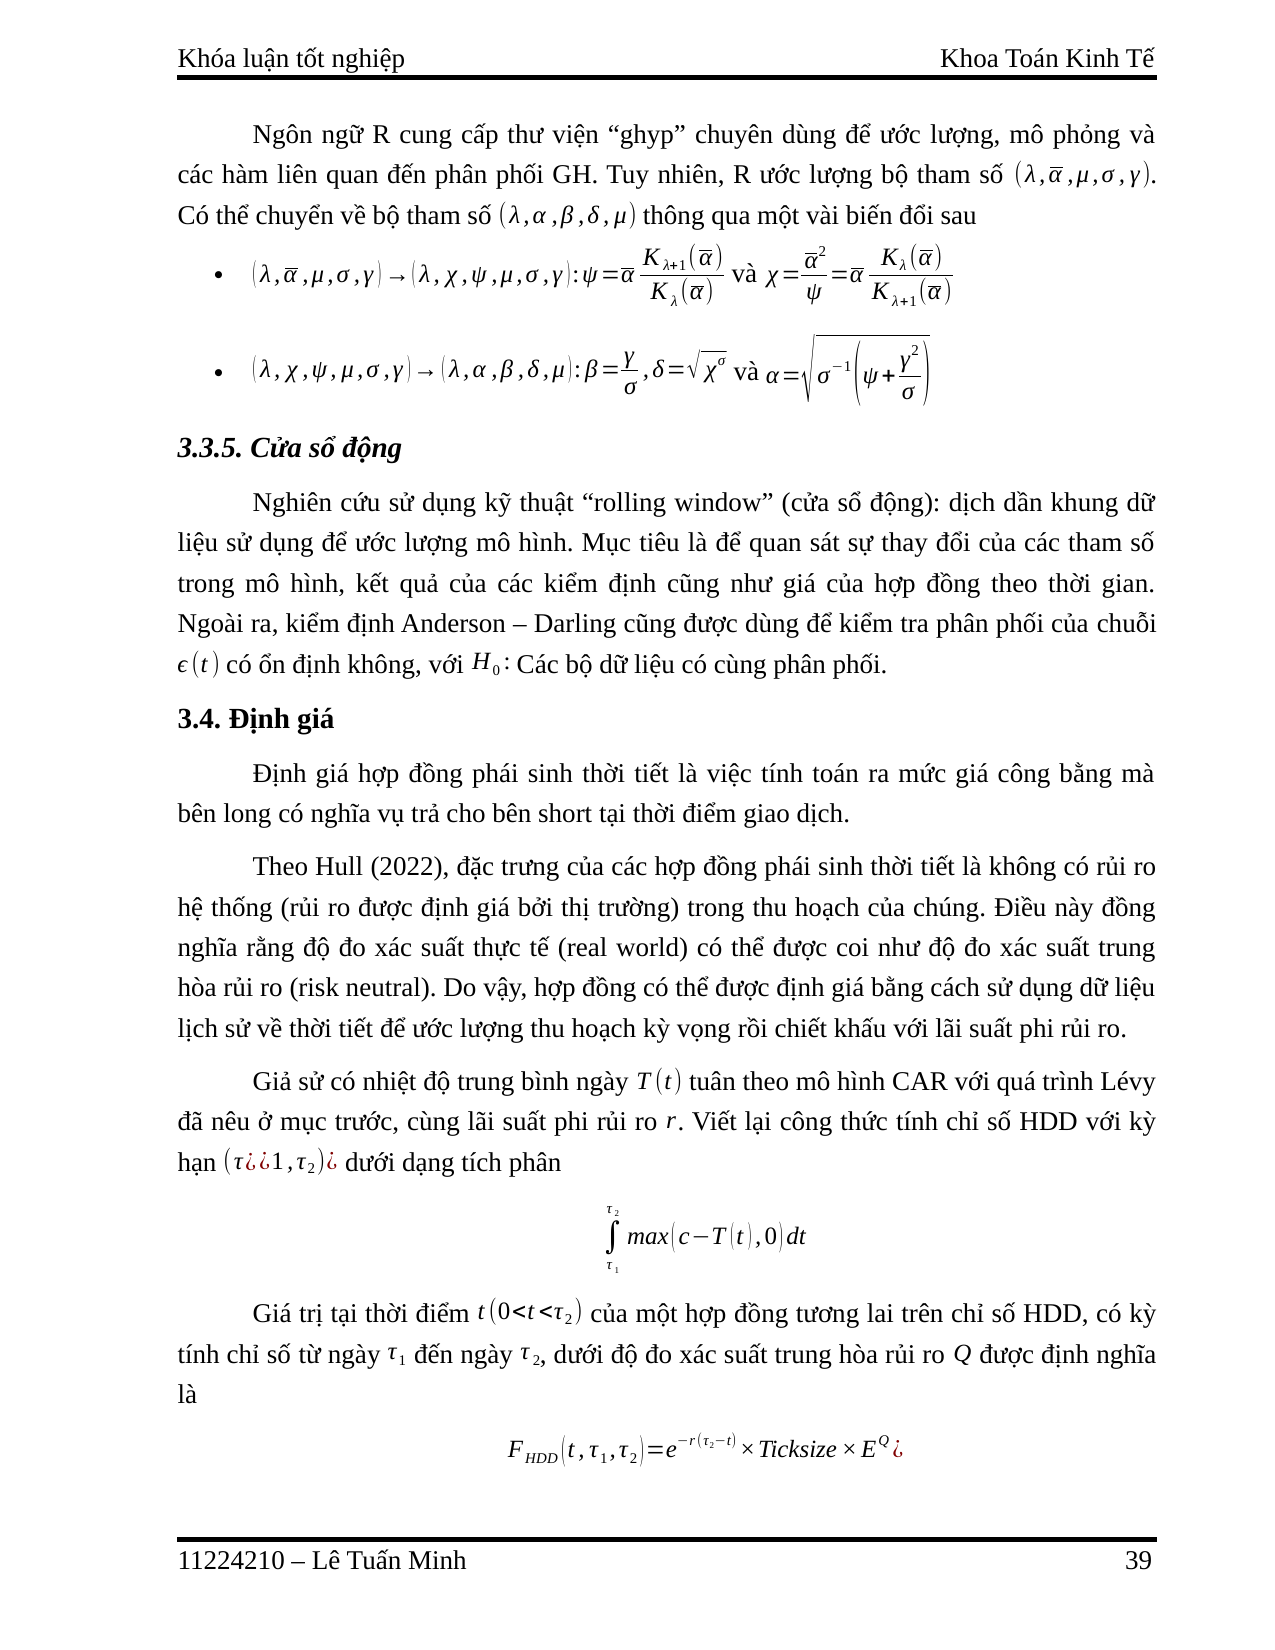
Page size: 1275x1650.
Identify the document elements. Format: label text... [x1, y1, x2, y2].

text Giá trị tại thời điểm của một hợp đồng tương lai trên chỉ số HDD, có kỳ tính chỉ số từ ngày đến ngày , dưới độ đo xác suất trung hòa rủi ro được định nghĩa là [177, 1296, 1157, 1409]
text Giả sử có nhiệt độ trung bình ngày tuân theo mô hình CAR với quá trình Lévy đã nêu ở mục trước, cùng lãi suất phi rủi ro . Viết lại công thức tính chỉ số HDD với kỳ hạn dưới dạng tích phân [177, 1065, 1157, 1178]
text Định giá [177, 701, 1157, 734]
text Ngôn ngữ R cung cấp thư viện “ghyp” chuyên dùng để ước lượng, mô phỏng và các hàm liên quan đến phân phối GH. Tuy nhiên, R ước lượng bộ tham số . Có thể chuyển về bộ tham số thông qua một vài biến đổi sau [177, 118, 1157, 230]
list và [215, 333, 1157, 408]
text Theo Hull (2022), đặc trưng của các hợp đồng phái sinh thời tiết là không có rủi ro hệ thống (rủi ro được định giá bởi thị trường) trong thu hoạch của chúng. Điều này đồng nghĩa rằng độ đo xác suất thực tế (real world) có thể được coi như độ đo xác suất trung hòa rủi ro (risk neutral). Do vậy, hợp đồng có thể được định giá bằng cách sử dụng dữ liệu lịch sử về thời tiết để ước lượng thu hoạch kỳ vọng rồi chiết khấu với lãi suất phi rủi ro. [177, 850, 1157, 1043]
text Nghiên cứu sử dụng kỹ thuật “rolling window” (cửa sổ động): dịch dần khung dữ liệu sử dụng để ước lượng mô hình. Mục tiêu là để quan sát sự thay đổi của các tham số trong mô hình, kết quả của các kiểm định cũng như giá của hợp đồng theo thời gian. Ngoài ra, kiểm định Anderson – Darling cũng được dùng để kiểm tra phân phối của chuỗi có ổn định không, với Các bộ dữ liệu có cùng phân phối. [177, 486, 1157, 679]
list và [215, 239, 1157, 312]
text Định giá hợp đồng phái sinh thời tiết là việc tính toán ra mức giá công bằng mà bên long có nghĩa vụ trả cho bên short tại thời điểm giao dịch. [177, 757, 1157, 828]
text Cửa sổ động [177, 430, 1157, 464]
